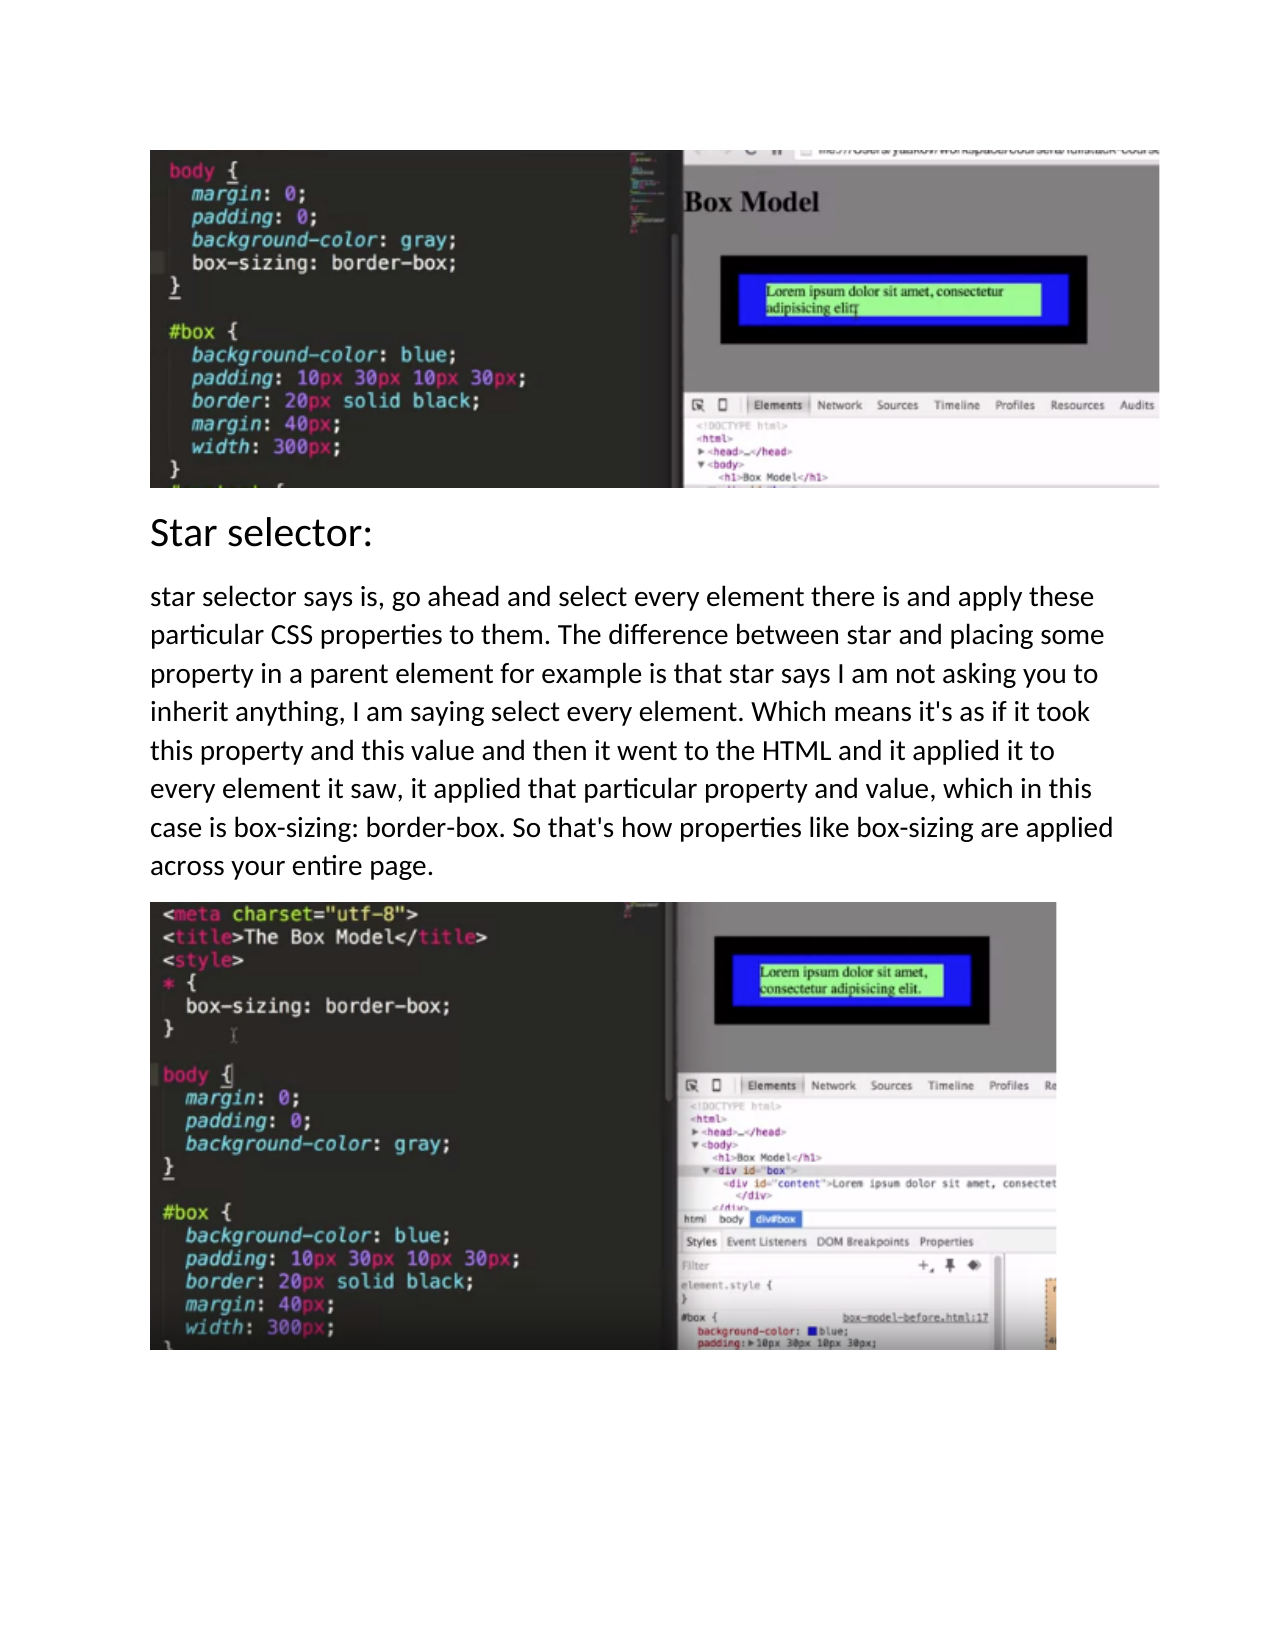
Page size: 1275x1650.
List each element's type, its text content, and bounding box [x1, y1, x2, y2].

picture [150, 902, 1057, 1350]
text star selector says is, go ahead and select every element there is and apply these particular CSS properties to them. The difference between star and placing some property in a parent element for example is that star says I am not asking you to inherit anything, I am saying select every element. Which means it's as if it took this property and this value and then it went to the HTML and it applied it to every element it saw, it applied that particular property and value, which in this case is box-sizing: border-box. So that's how properties like box-sizing are applied across your entire page. [150, 578, 1125, 883]
picture [150, 150, 1160, 488]
text Star selector: [150, 506, 1125, 557]
